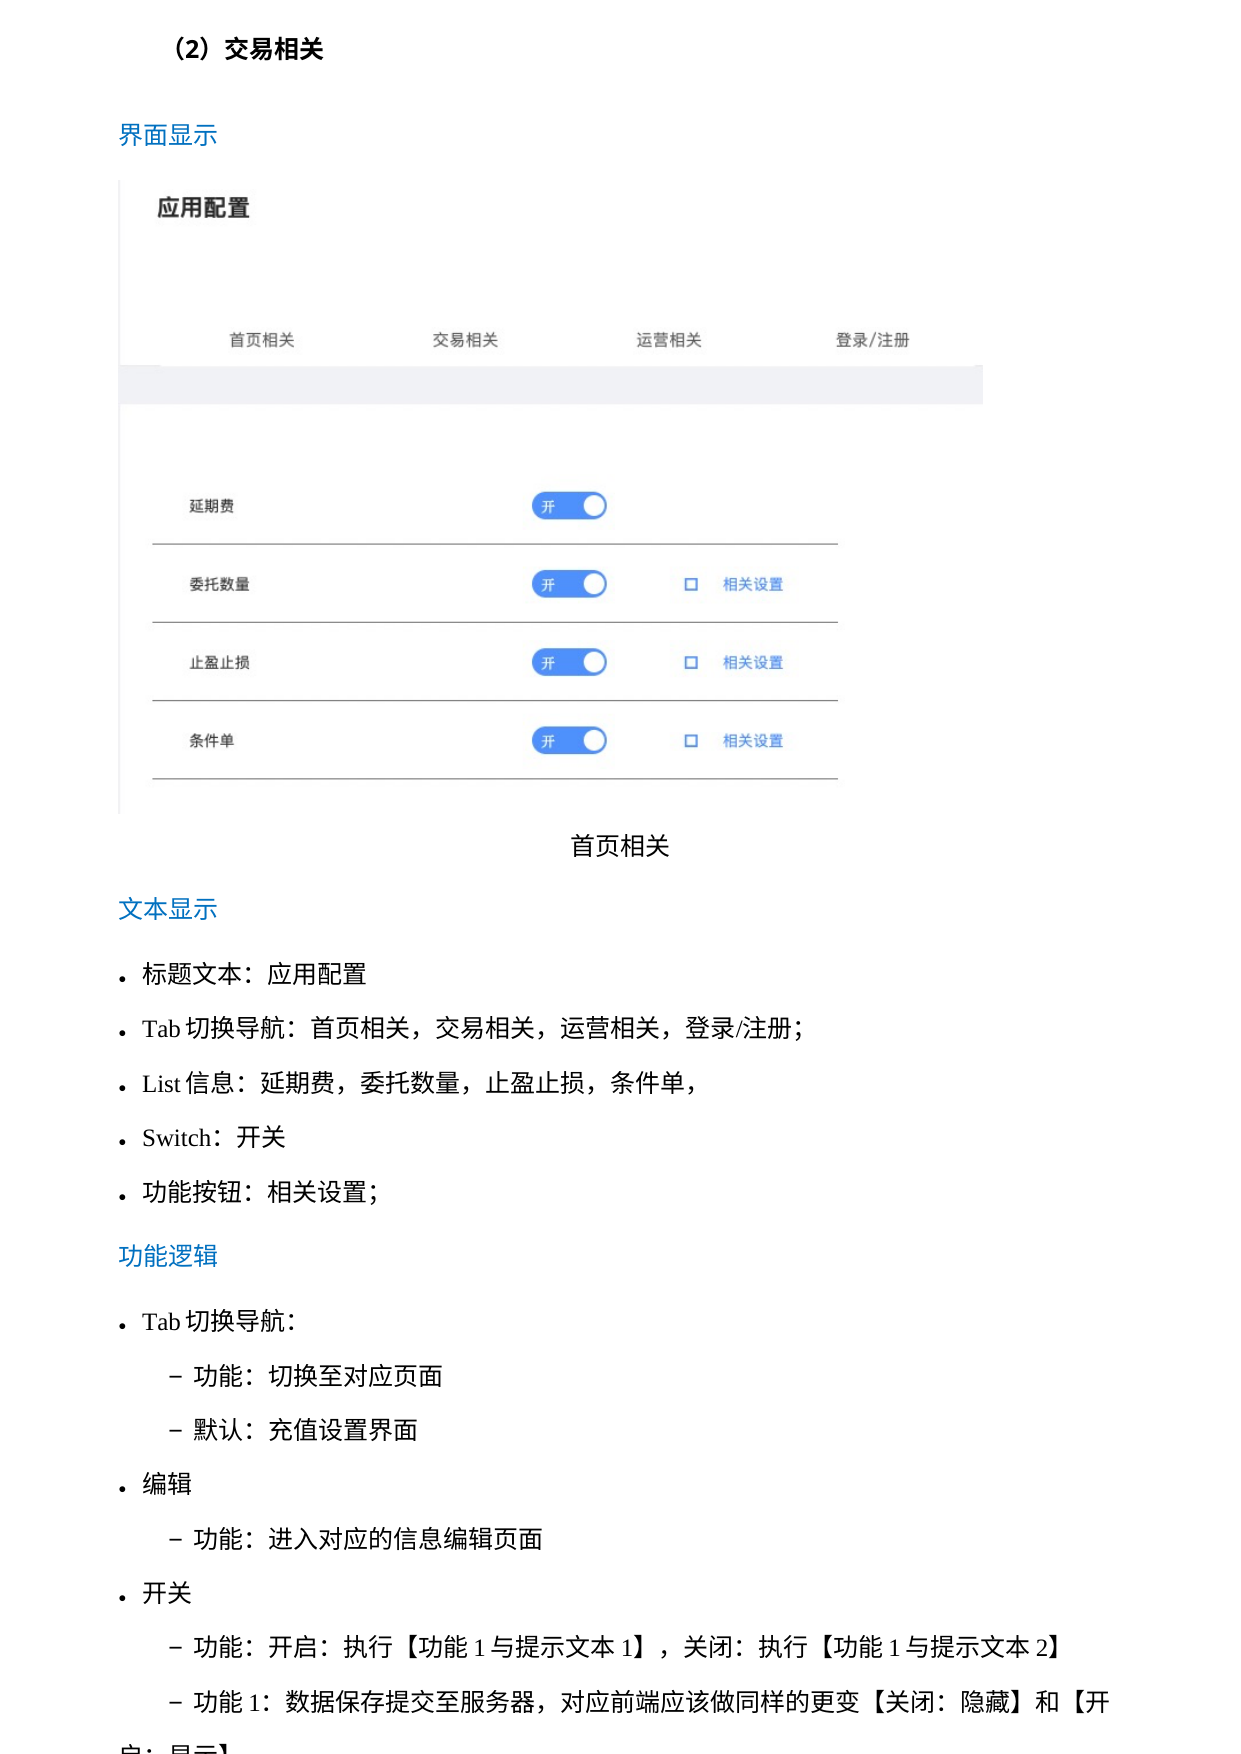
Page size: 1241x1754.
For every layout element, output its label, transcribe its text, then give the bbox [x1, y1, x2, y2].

picture [118, 180, 983, 814]
text Tab切换导航： [118, 1302, 1122, 1338]
text 开关 [118, 1573, 1122, 1610]
subtitle 交易相关 [118, 29, 1122, 65]
text Tab切换导航：首页相关，交易相关，运营相关，登录/注册； [118, 1009, 1122, 1045]
text 功能逻辑 [118, 1237, 1122, 1273]
text 功能按钮：相关设置； [118, 1172, 1122, 1208]
text 功能：开启：执行【功能1与提示文本1】，关闭：执行【功能1与提示文本2】 [118, 1628, 1122, 1664]
text 编辑 [118, 1465, 1122, 1501]
text 标题文本：应用配置 [118, 954, 1122, 991]
text Switch：开关 [118, 1118, 1122, 1154]
text 首页相关 [118, 828, 1122, 862]
text 功能：进入对应的信息编辑页面 [118, 1519, 1122, 1555]
text 功能1：数据保存提交至服务器，对应前端应该做同样的更变【关闭：隐藏】和【开启：显示】 [118, 1682, 1122, 1754]
text 文本显示 [118, 890, 1122, 926]
text List信息：延期费，委托数量，止盈止损，条件单， [118, 1063, 1122, 1099]
text 功能：切换至对应页面 [118, 1356, 1122, 1392]
text 界面显示 [118, 116, 1122, 152]
text 默认：充值设置界面 [118, 1410, 1122, 1447]
